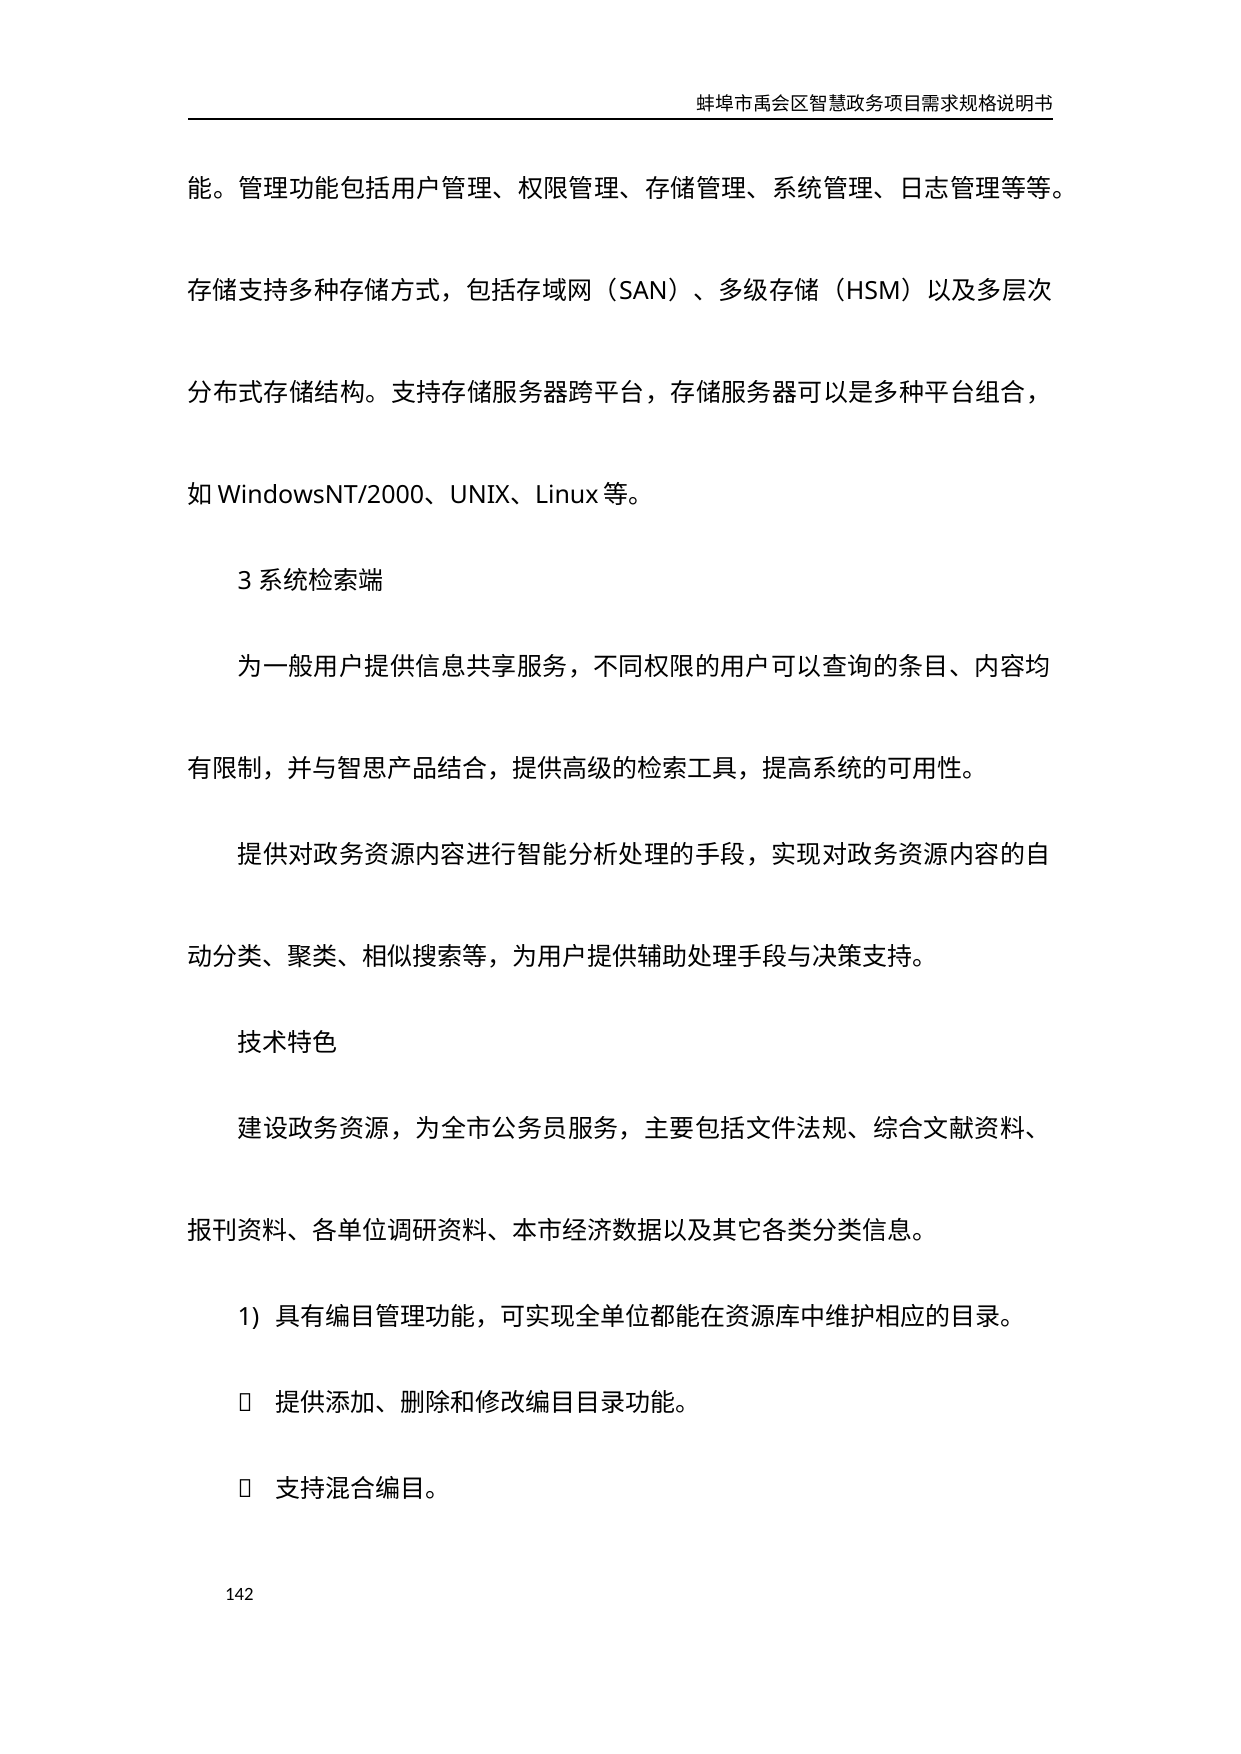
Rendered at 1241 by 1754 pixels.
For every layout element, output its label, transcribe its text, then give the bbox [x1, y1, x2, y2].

text  提供添加、删除和修改编目目录功能。 [187, 1367, 1053, 1434]
text 1) 具有编目管理功能，可实现全单位都能在资源库中维护相应的目录。 [187, 1281, 1053, 1348]
text  支持混合编目。 [187, 1453, 1053, 1521]
text 建设政务资源，为全市公务员服务，主要包括文件法规、综合文献资料、报刊资料、各单位调研资料、本市经济数据以及其它各类分类信息。 [187, 1093, 1053, 1262]
text 为一般用户提供信息共享服务，不同权限的用户可以查询的条目、内容均有限制，并与智思产品结合，提供高级的检索工具，提高系统的可用性。 [187, 631, 1053, 801]
text 3 系统检索端 [187, 545, 1053, 613]
text 提供对政务资源内容进行智能分析处理的手段，实现对政务资源内容的自动分类、聚类、相似搜索等，为用户提供辅助处理手段与决策支持。 [187, 819, 1053, 988]
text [187, 153, 1053, 527]
text 技术特色 [187, 1007, 1053, 1074]
